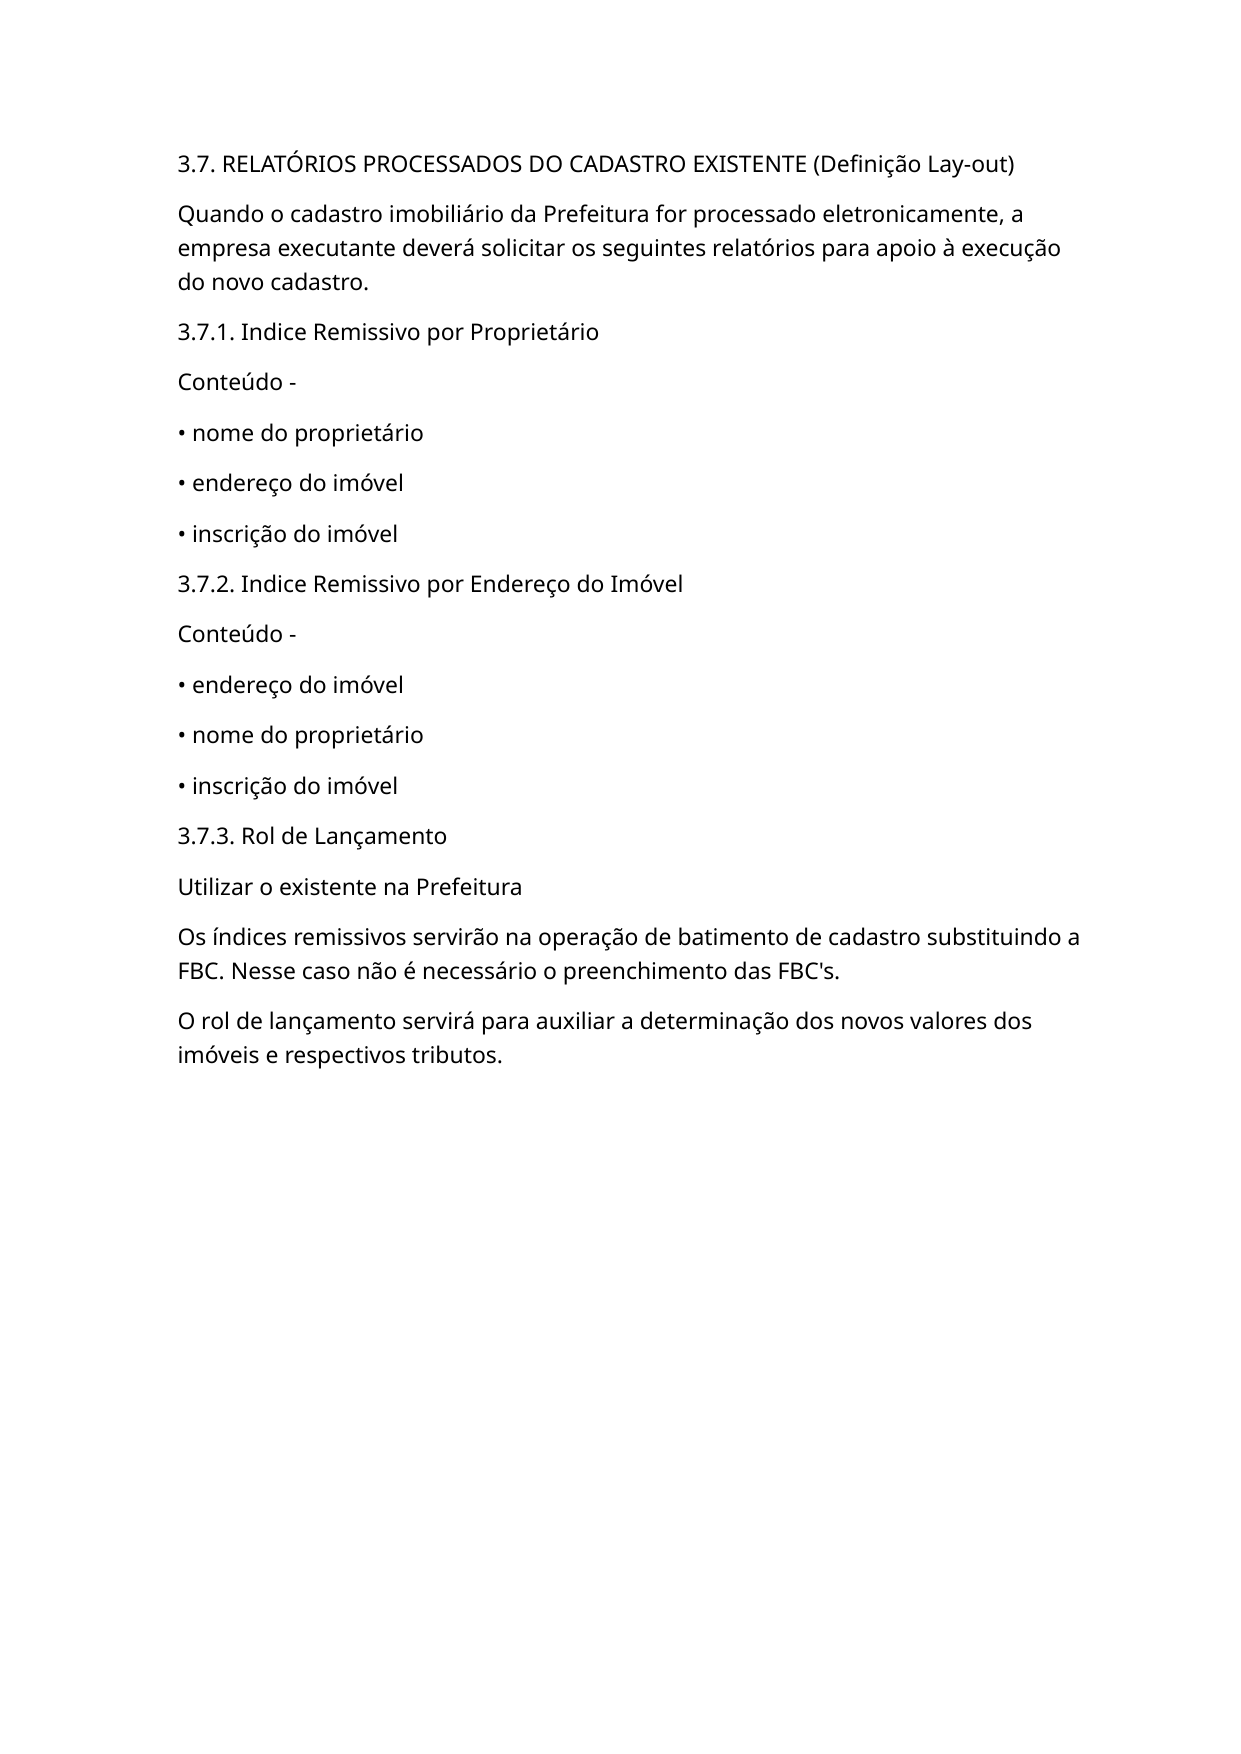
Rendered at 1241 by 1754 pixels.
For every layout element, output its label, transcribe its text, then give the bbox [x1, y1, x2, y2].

text 3.7.1. Indice Remissivo por Proprietário [177, 316, 1093, 347]
text Quando o cadastro imobiliário da Prefeitura for processado eletronicamente, a empresa executante deverá solicitar os seguintes relatórios para apoio à execução do novo cadastro. [177, 198, 1093, 297]
text • inscrição do imóvel [177, 518, 1093, 549]
text • nome do proprietário [177, 719, 1093, 751]
text Conteúdo - [177, 618, 1093, 650]
text Conteúdo - [177, 366, 1093, 398]
text Utilizar o existente na Prefeitura [177, 871, 1093, 902]
text O rol de lançamento servirá para auxiliar a determinação dos novos valores dos imóveis e respectivos tributos. [177, 1005, 1093, 1070]
text 3.7. RELATÓRIOS PROCESSADOS DO CADASTRO EXISTENTE (Definição Lay-out) [177, 148, 1093, 179]
text • endereço do imóvel [177, 467, 1093, 498]
text 3.7.2. Indice Remissivo por Endereço do Imóvel [177, 568, 1093, 599]
text • inscrição do imóvel [177, 770, 1093, 801]
text 3.7.3. Rol de Lançamento [177, 820, 1093, 851]
text Os índices remissivos servirão na operação de batimento de cadastro substituindo a FBC. Nesse caso não é necessário o preenchimento das FBC's. [177, 921, 1093, 986]
text • nome do proprietário [177, 417, 1093, 448]
text • endereço do imóvel [177, 669, 1093, 700]
